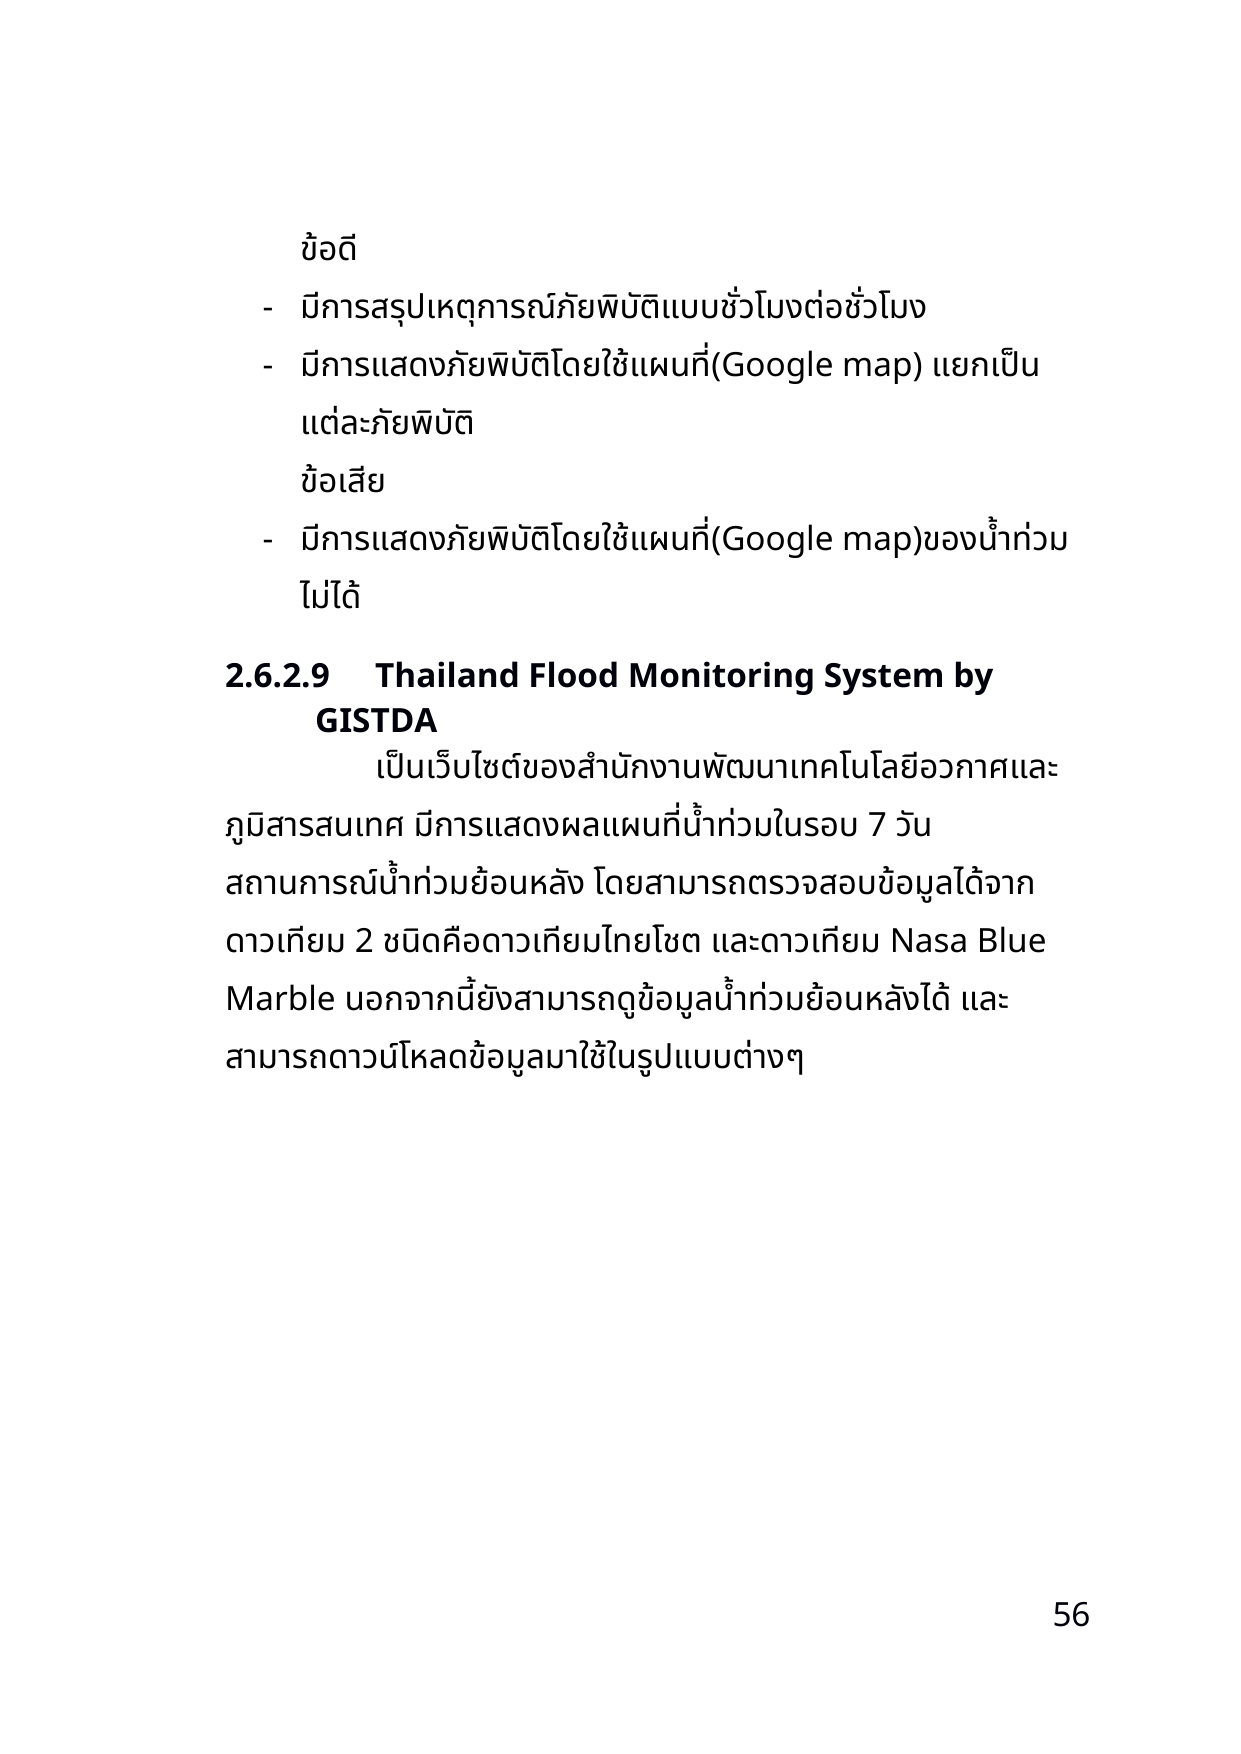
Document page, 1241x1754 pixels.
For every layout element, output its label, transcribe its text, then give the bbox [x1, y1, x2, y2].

list มีการแสดงภัยพิบัติโดยใช้แผนที่(Google map)ของน้ำท่วมไม่ได้ [262, 515, 1090, 623]
text ข้อดี [225, 225, 1090, 275]
list มีการแสดงภัยพิบัติโดยใช้แผนที่(Google map) แยกเป็นแต่ละภัยพิบัติ [262, 341, 1090, 449]
list มีการสรุปเหตุการณ์ภัยพิบัติแบบชั่วโมงต่อชั่วโมง [262, 283, 1090, 333]
subtitle Thailand Flood Monitoring System by GISTDA [225, 652, 1090, 743]
text ข้อเสีย [225, 457, 1090, 507]
text เป็นเว็บไซต์ของสำนักงานพัฒนาเทคโนโลยีอวกาศและภูมิสารสนเทศ มีการแสดงผลแผนที่น้ำท่วมในรอบ 7 วัน สถานการณ์น้ำท่วมย้อนหลัง โดยสามารถตรวจสอบข้อมูลได้จากดาวเทียม 2 ชนิดคือดาวเทียมไทยโชต และดาวเทียม Nasa Blue Marble นอกจากนี้ยังสามารถดูข้อมูลน้ำท่วมย้อนหลังได้ และสามารถดาวน์โหลดข้อมูลมาใช้ในรูปแบบต่างๆ [225, 743, 1090, 1083]
